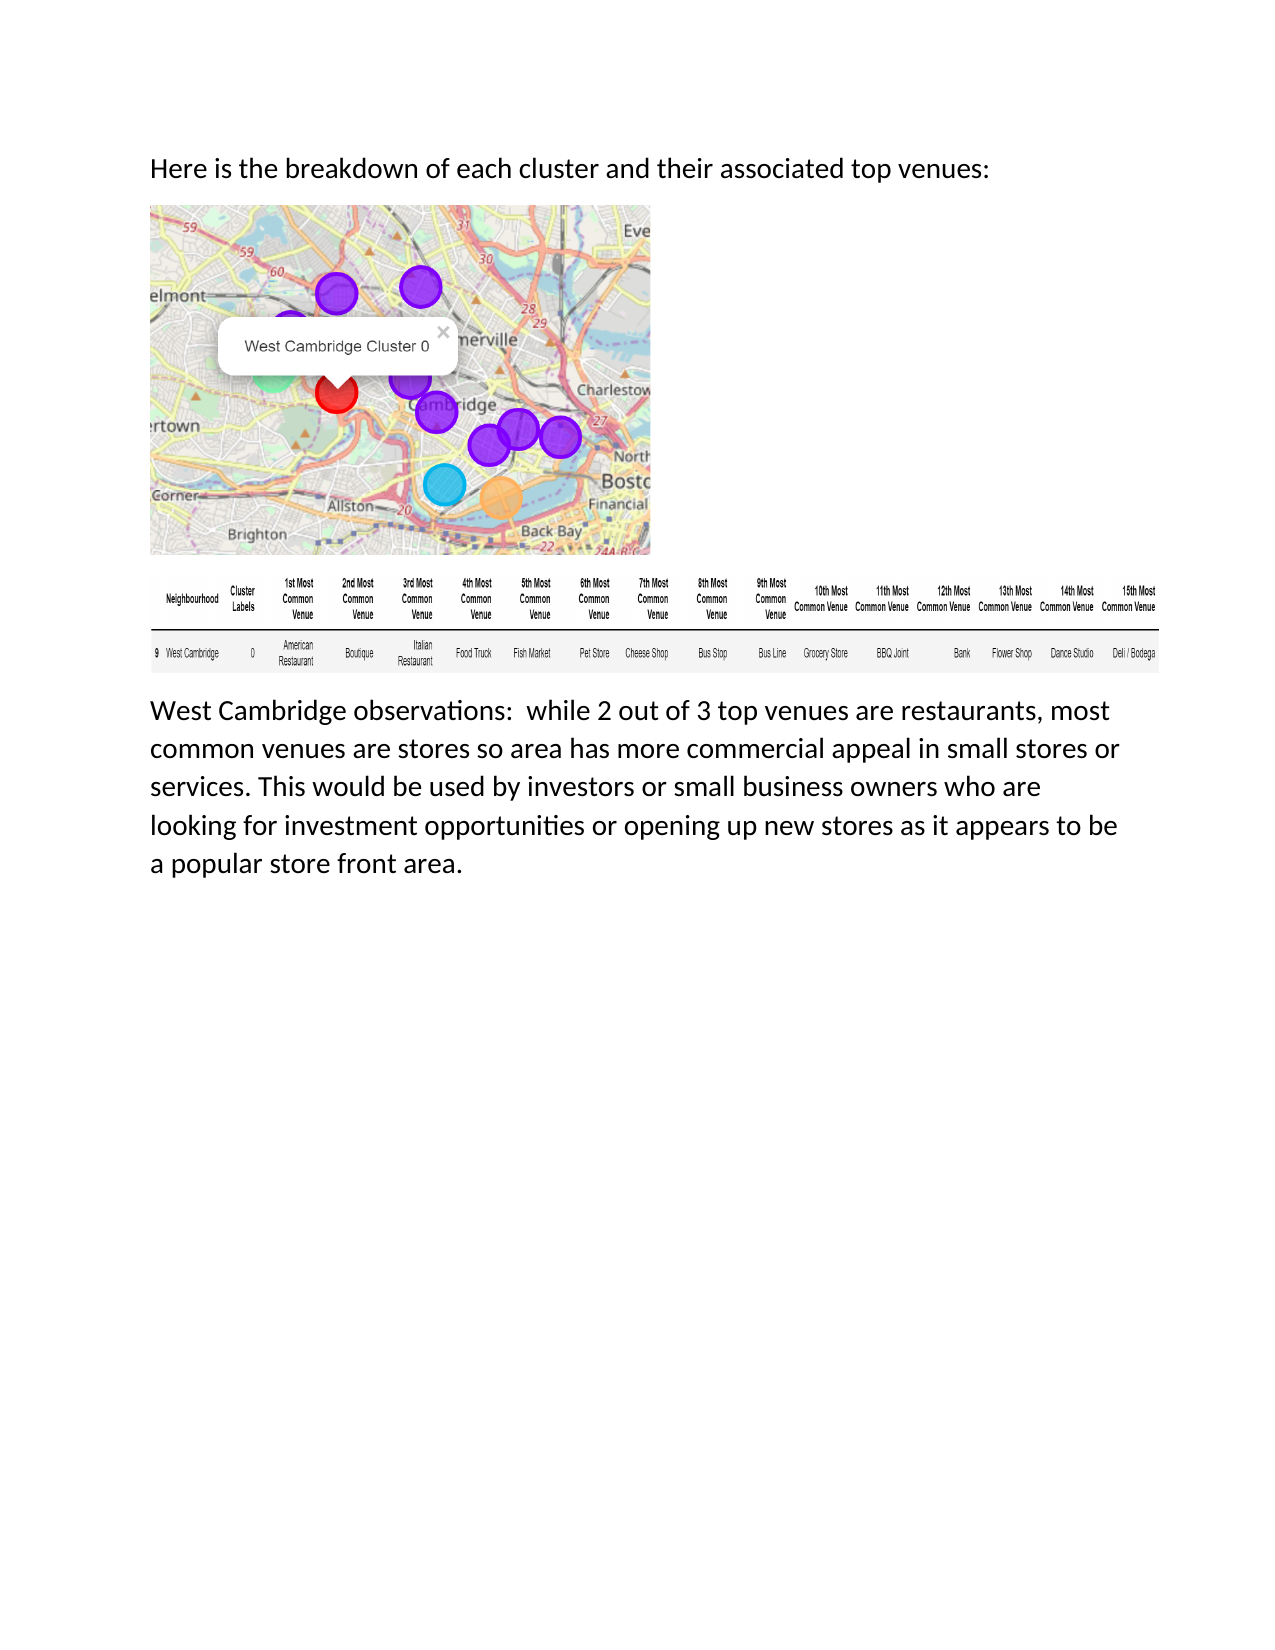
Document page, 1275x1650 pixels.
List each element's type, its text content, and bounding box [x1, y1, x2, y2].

picture [150, 205, 651, 555]
text West Cambridge observations: while 2 out of 3 top venues are restaurants, most common venues are stores so area has more commercial appeal in small stores or services. This would be used by investors or small business owners who are looking for investment opportunities or opening up new stores as it appears to be a popular store front area. [150, 692, 1125, 881]
text Here is the breakdown of each cluster and their associated top venues: [150, 150, 1125, 186]
picture [150, 573, 1160, 673]
